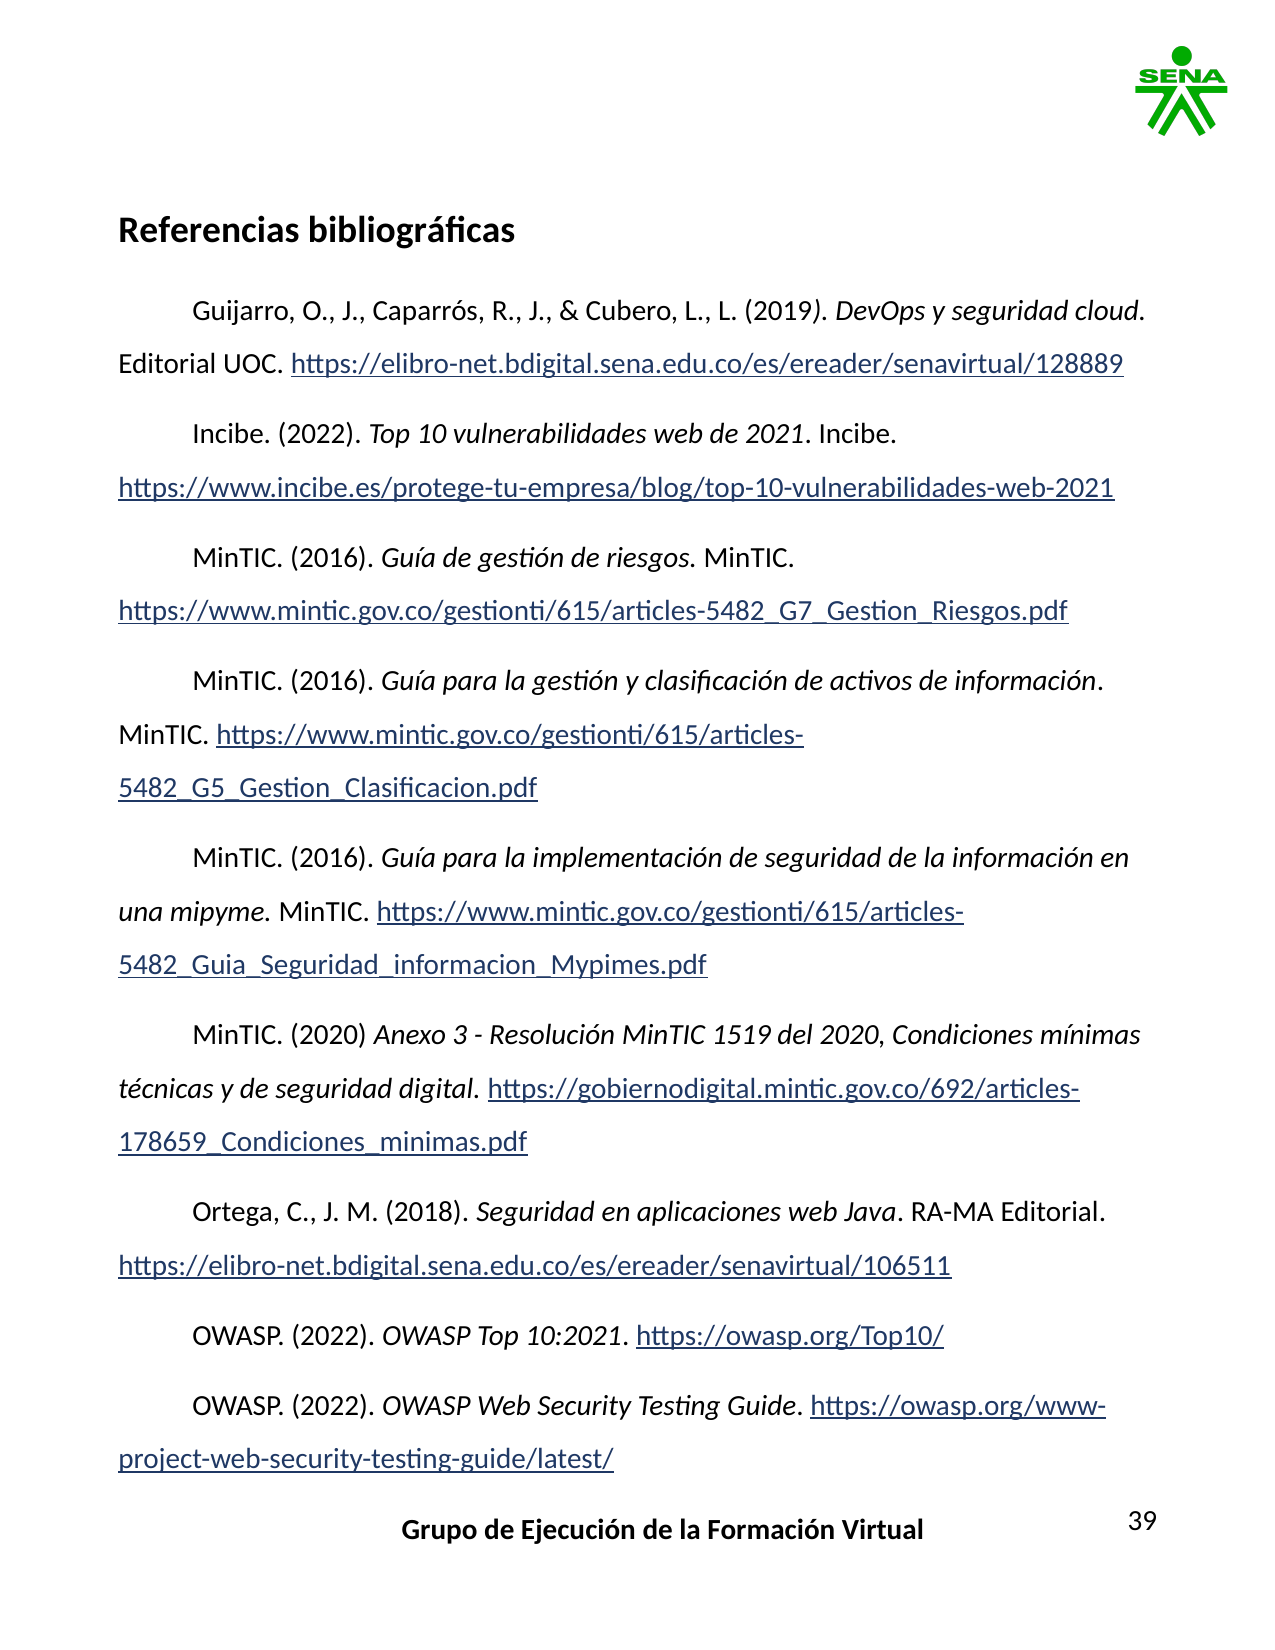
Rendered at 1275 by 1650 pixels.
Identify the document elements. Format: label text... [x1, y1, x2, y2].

text Guijarro, O., J., Caparrós, R., J., & Cubero, L., L. (2019). DevOps y seguridad cloud. Editorial UOC. https://elibro-net.bdigital.sena.edu.co/es/ereader/senavirtual/128889 [118, 292, 1157, 381]
text MinTIC. (2016). Guía de gestión de riesgos. MinTIC. https://www.mintic.gov.co/gestionti/615/articles-5482_G7_Gestion_Riesgos.pdf [118, 539, 1157, 628]
text MinTIC. (2016). Guía para la gestión y clasificación de activos de información. MinTIC. https://www.mintic.gov.co/gestionti/615/articles-5482_G5_Gestion_Clasificacion.pdf [118, 662, 1157, 805]
text Ortega, C., J. M. (2018). Seguridad en aplicaciones web Java. RA-MA Editorial. https://elibro-net.bdigital.sena.edu.co/es/ereader/senavirtual/106511 [118, 1193, 1157, 1282]
text OWASP. (2022). OWASP Web Security Testing Guide. https://owasp.org/www-project-web-security-testing-guide/latest/ [118, 1387, 1157, 1476]
text OWASP. (2022). OWASP Top 10:2021. https://owasp.org/Top10/ [118, 1317, 1157, 1352]
text Referencias bibliográficas [118, 206, 1157, 252]
text MinTIC. (2020) Anexo 3 - Resolución MinTIC 1519 del 2020, Condiciones mínimas técnicas y de seguridad digital. https://gobiernodigital.mintic.gov.co/692/articles-178659_Condiciones_minimas.pdf [118, 1016, 1157, 1159]
text Incibe. (2022). Top 10 vulnerabilidades web de 2021. Incibe. https://www.incibe.es/protege-tu-empresa/blog/top-10-vulnerabilidades-web-2021 [118, 415, 1157, 504]
picture [1135, 46, 1228, 136]
text MinTIC. (2016). Guía para la implementación de seguridad de la información en una mipyme. MinTIC. https://www.mintic.gov.co/gestionti/615/articles-5482_Guia_Seguridad_informacion_Mypimes.pdf [118, 839, 1157, 982]
